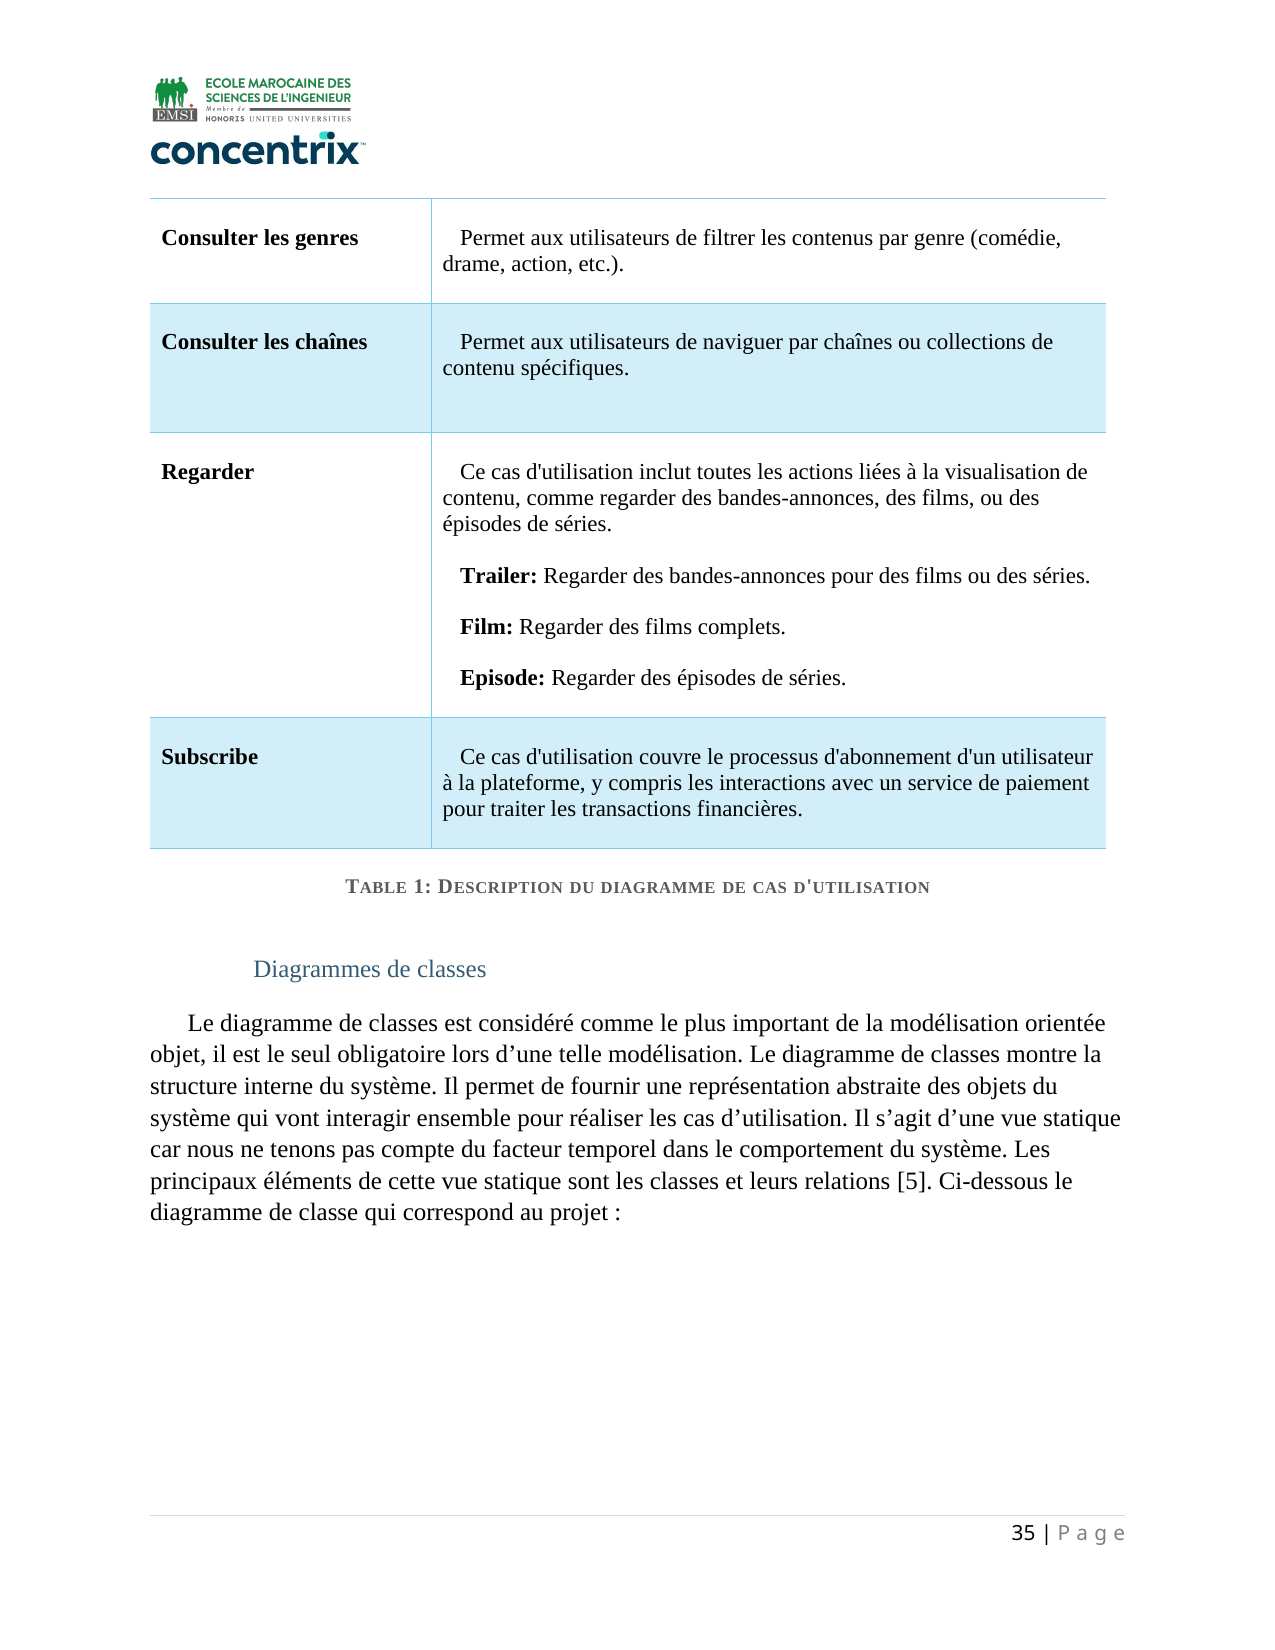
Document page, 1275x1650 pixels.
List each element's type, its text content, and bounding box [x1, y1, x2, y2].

table_cell Consulter les genres [150, 199, 431, 303]
subtitle Diagrammes de classes [225, 954, 1125, 983]
table_cell Regarder [150, 433, 431, 717]
table_cell Consulter les chaînes [150, 304, 431, 432]
text Le diagramme de classes est considéré comme le plus important de la modélisation orientée objet, il est le seul obligatoire lors d’une telle modélisation. Le diagramme de classes montre la structure interne du système. Il permet de fournir une représentation abstraite des objets du système qui vont interagir ensemble pour réaliser les cas d’utilisation. Il s’agit d’une vue statique car nous ne tenons pas compte du facteur temporel dans le comportement du système. Les principaux éléments de cette vue statique sont les classes et leurs relations [5]. Ci-dessous le diagramme de classe qui correspond au projet : [150, 1008, 1125, 1226]
table_cell Subscribe [150, 718, 431, 848]
text Table 1: Description du diagramme de cas d'utilisation [150, 874, 1125, 898]
table_cell Ce cas d'utilisation couvre le processus d'abonnement d'un utilisateur à la plateforme, y compris les interactions avec un service de paiement pour traiter les transactions financières. [432, 718, 1106, 848]
picture [150, 75, 368, 170]
table_cell Permet aux utilisateurs de filtrer les contenus par genre (comédie, drame, action, etc.). [432, 199, 1106, 303]
table_cell Ce cas d'utilisation inclut toutes les actions liées à la visualisation de contenu, comme regarder des bandes-annonces, des films, ou des épisodes de séries. Trailer: Regarder des bandes-annonces pour des films ou des séries. Film: Regarder des films complets. Episode: Regarder des épisodes de séries. [432, 433, 1106, 717]
table_cell Permet aux utilisateurs de naviguer par chaînes ou collections de contenu spécifiques. [432, 304, 1106, 432]
